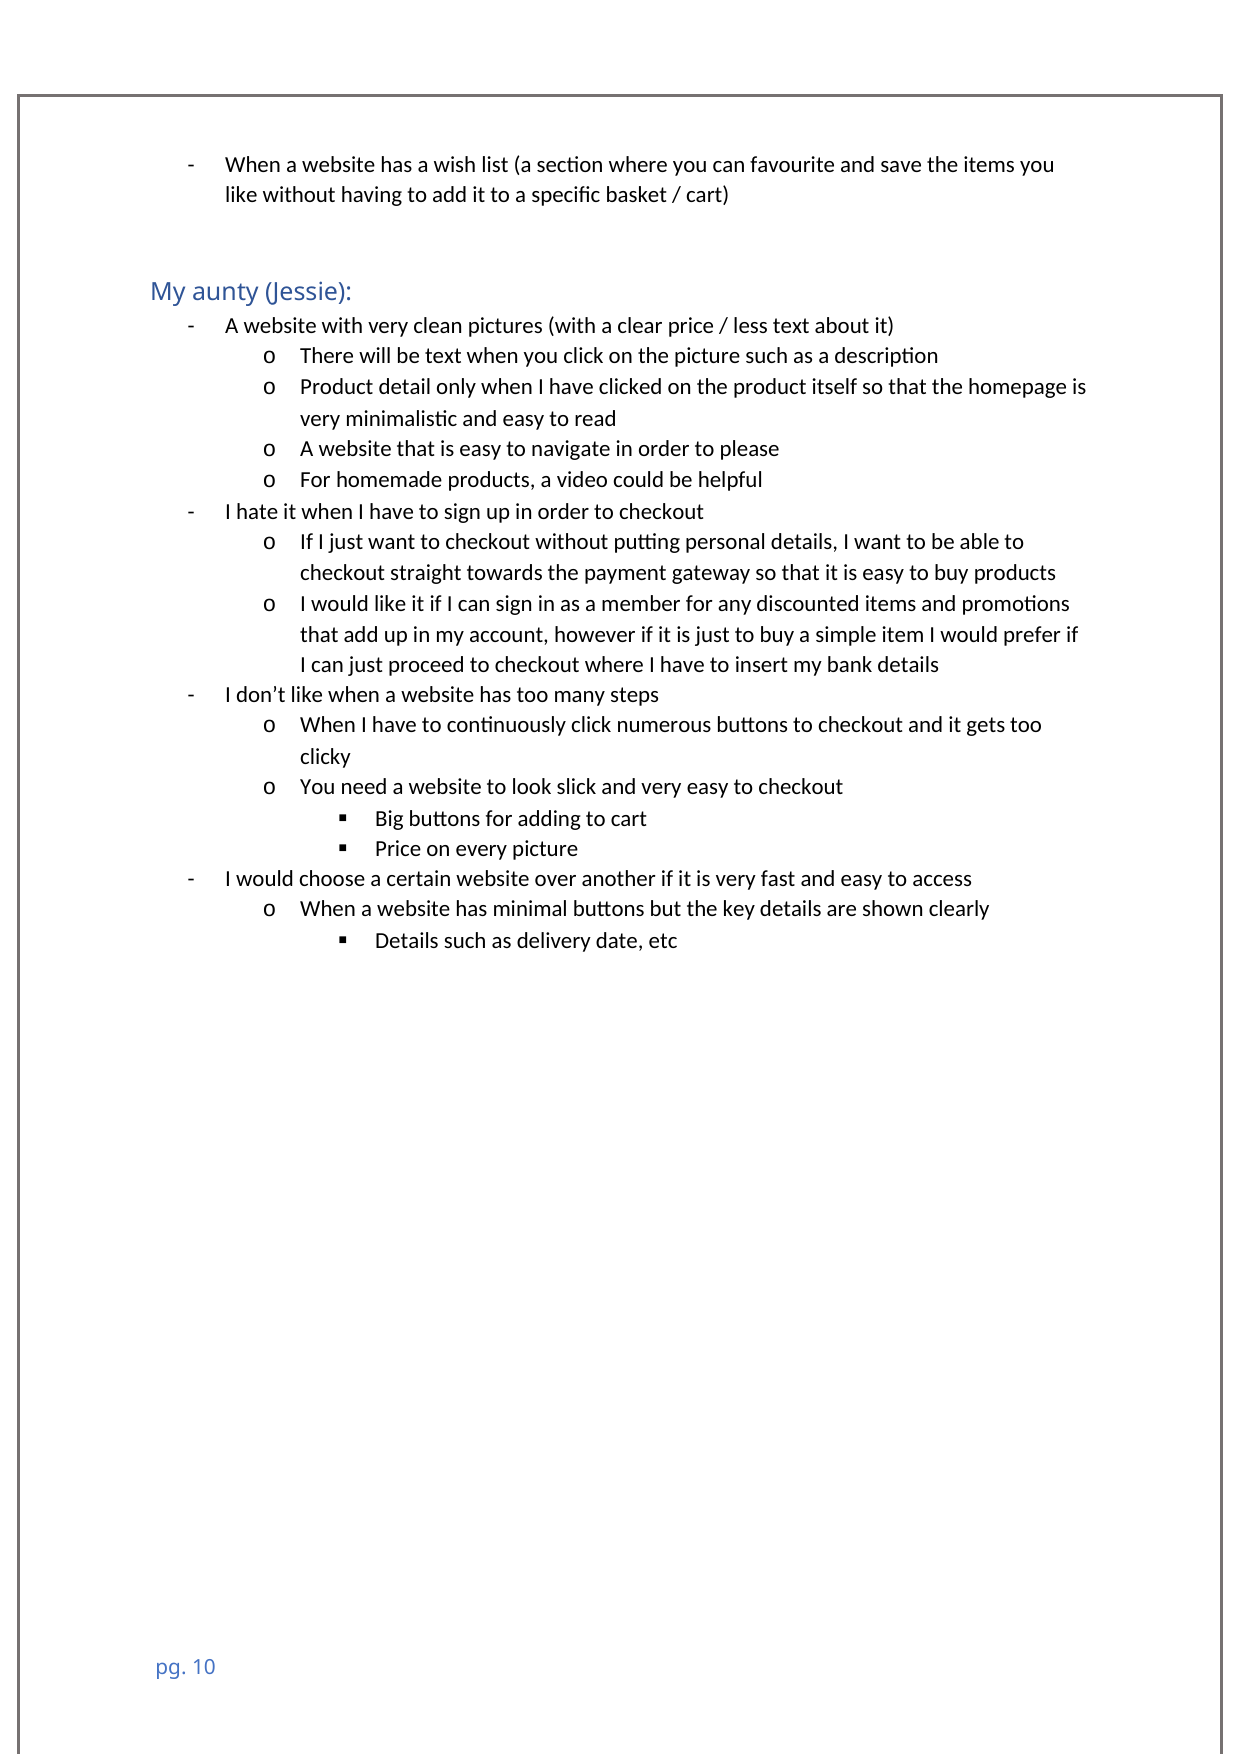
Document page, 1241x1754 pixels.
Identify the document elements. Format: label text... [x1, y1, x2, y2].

subtitle My aunty (Jessie): [150, 274, 1090, 308]
list A website with very clean pictures (with a clear price / less text about it) [187, 311, 1090, 339]
list You need a website to look slick and very easy to checkout [262, 772, 1090, 801]
list A website that is easy to navigate in order to please [262, 434, 1090, 463]
list There will be text when you click on the picture such as a description [262, 341, 1090, 370]
list When I have to continuously click numerous buttons to checkout and it gets too clicky [262, 711, 1090, 770]
list I would like it if I can sign in as a member for any discounted items and promotions that add up in my account, however if it is just to buy a simple item I would prefer if I can just proceed to checkout where I have to insert my bank details [262, 589, 1090, 678]
list Details such as delivery date, etc [337, 926, 1090, 954]
list I hate it when I have to sign up in order to checkout [187, 497, 1090, 525]
list I would choose a certain website over another if it is very fast and easy to access [187, 864, 1090, 892]
list I don’t like when a website has too many steps [187, 680, 1090, 708]
list Product detail only when I have clicked on the product itself so that the homepage is very minimalistic and easy to read [262, 372, 1090, 432]
list If I just want to checkout without putting personal details, I want to be able to checkout straight towards the payment gateway so that it is easy to buy products [262, 527, 1090, 586]
list When a website has minimal buttons but the key details are shown clearly [262, 894, 1090, 923]
list Big buttons for adding to cart [337, 804, 1090, 832]
list When a website has a wish list (a section where you can favourite and save the items you like without having to add it to a specific basket / cart) [187, 150, 1090, 208]
list Price on every picture [337, 834, 1090, 862]
list For homemade products, a video could be helpful [262, 465, 1090, 494]
